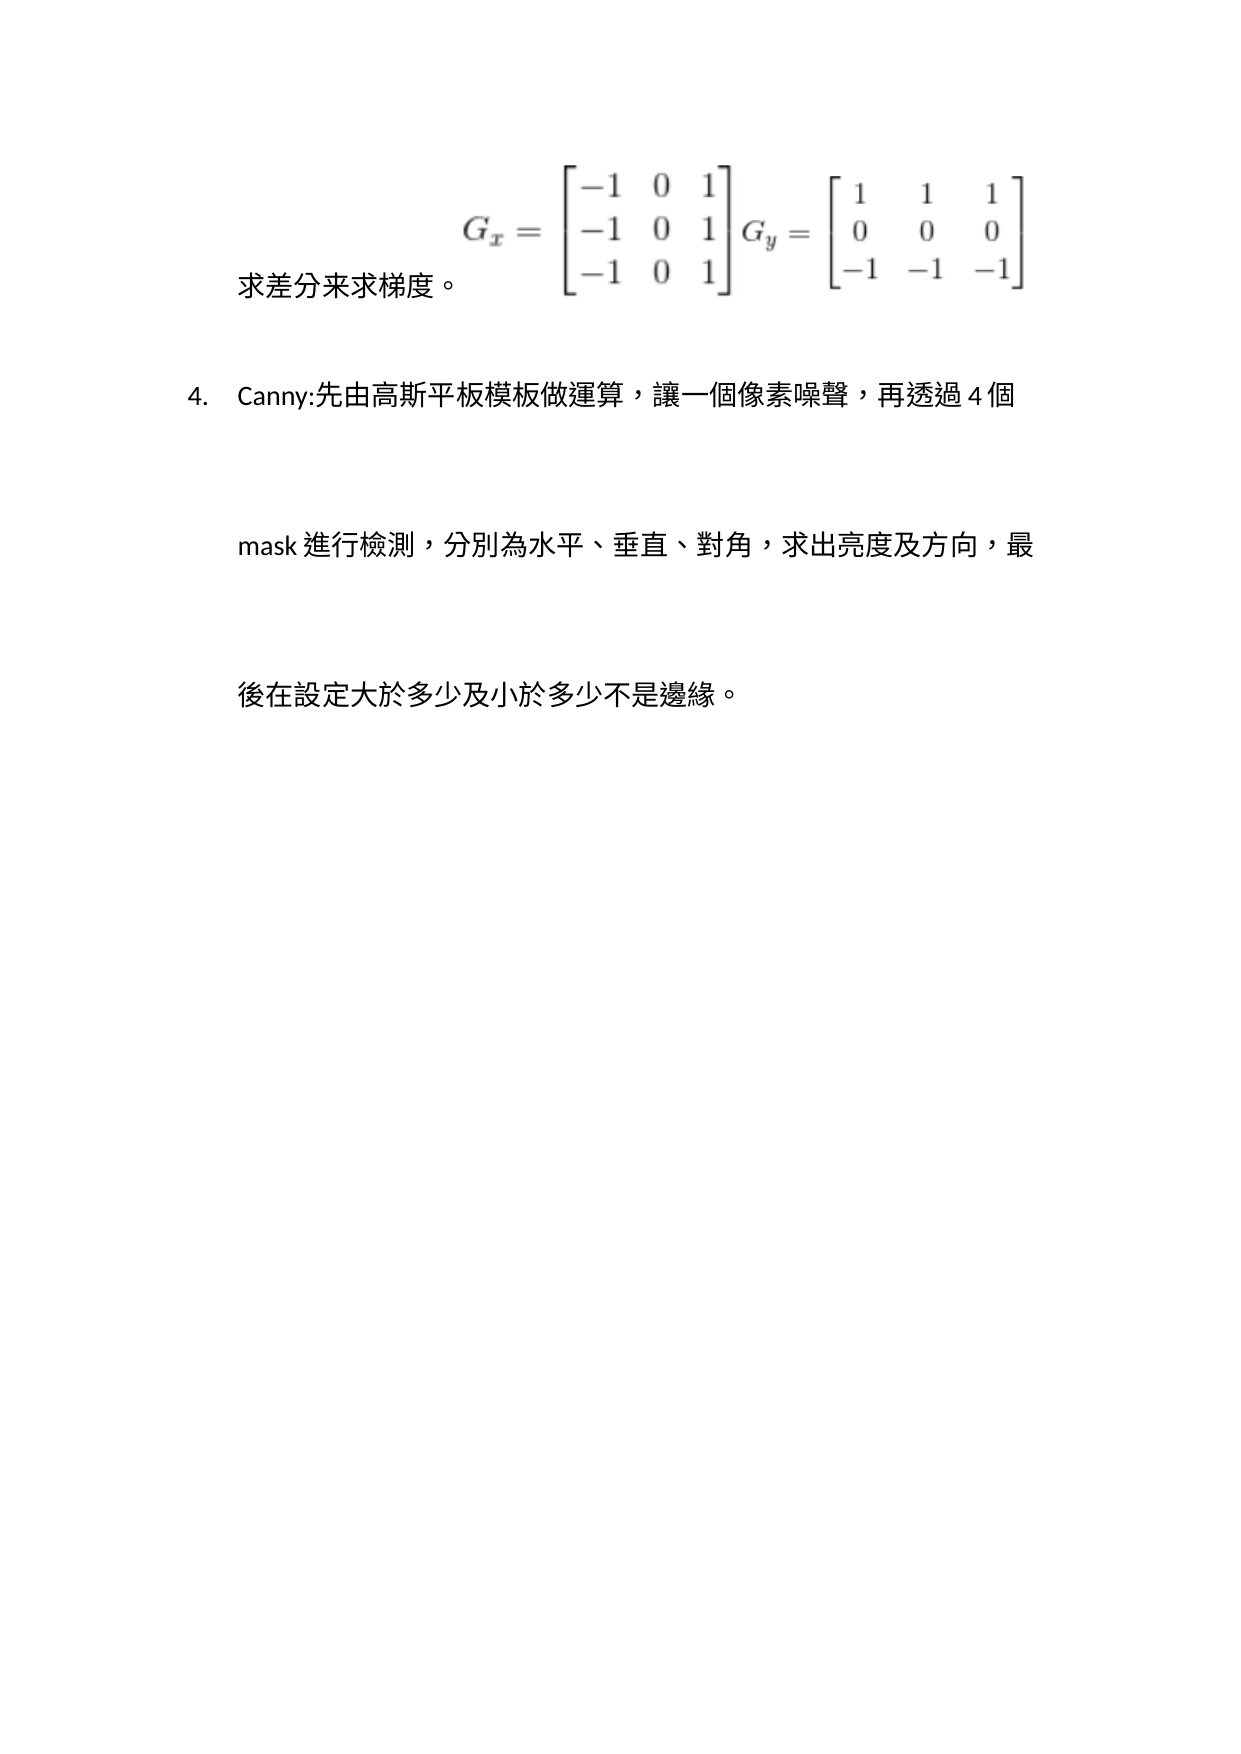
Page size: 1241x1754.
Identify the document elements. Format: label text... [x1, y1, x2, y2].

list Canny:先由高斯平板模板做運算，讓一個像素噪聲，再透過4個mask進行檢測，分別為水平、垂直、對角，求出亮度及方向，最後在設定大於多少及小於多少不是邊緣。 [187, 355, 1053, 730]
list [187, 164, 1053, 314]
